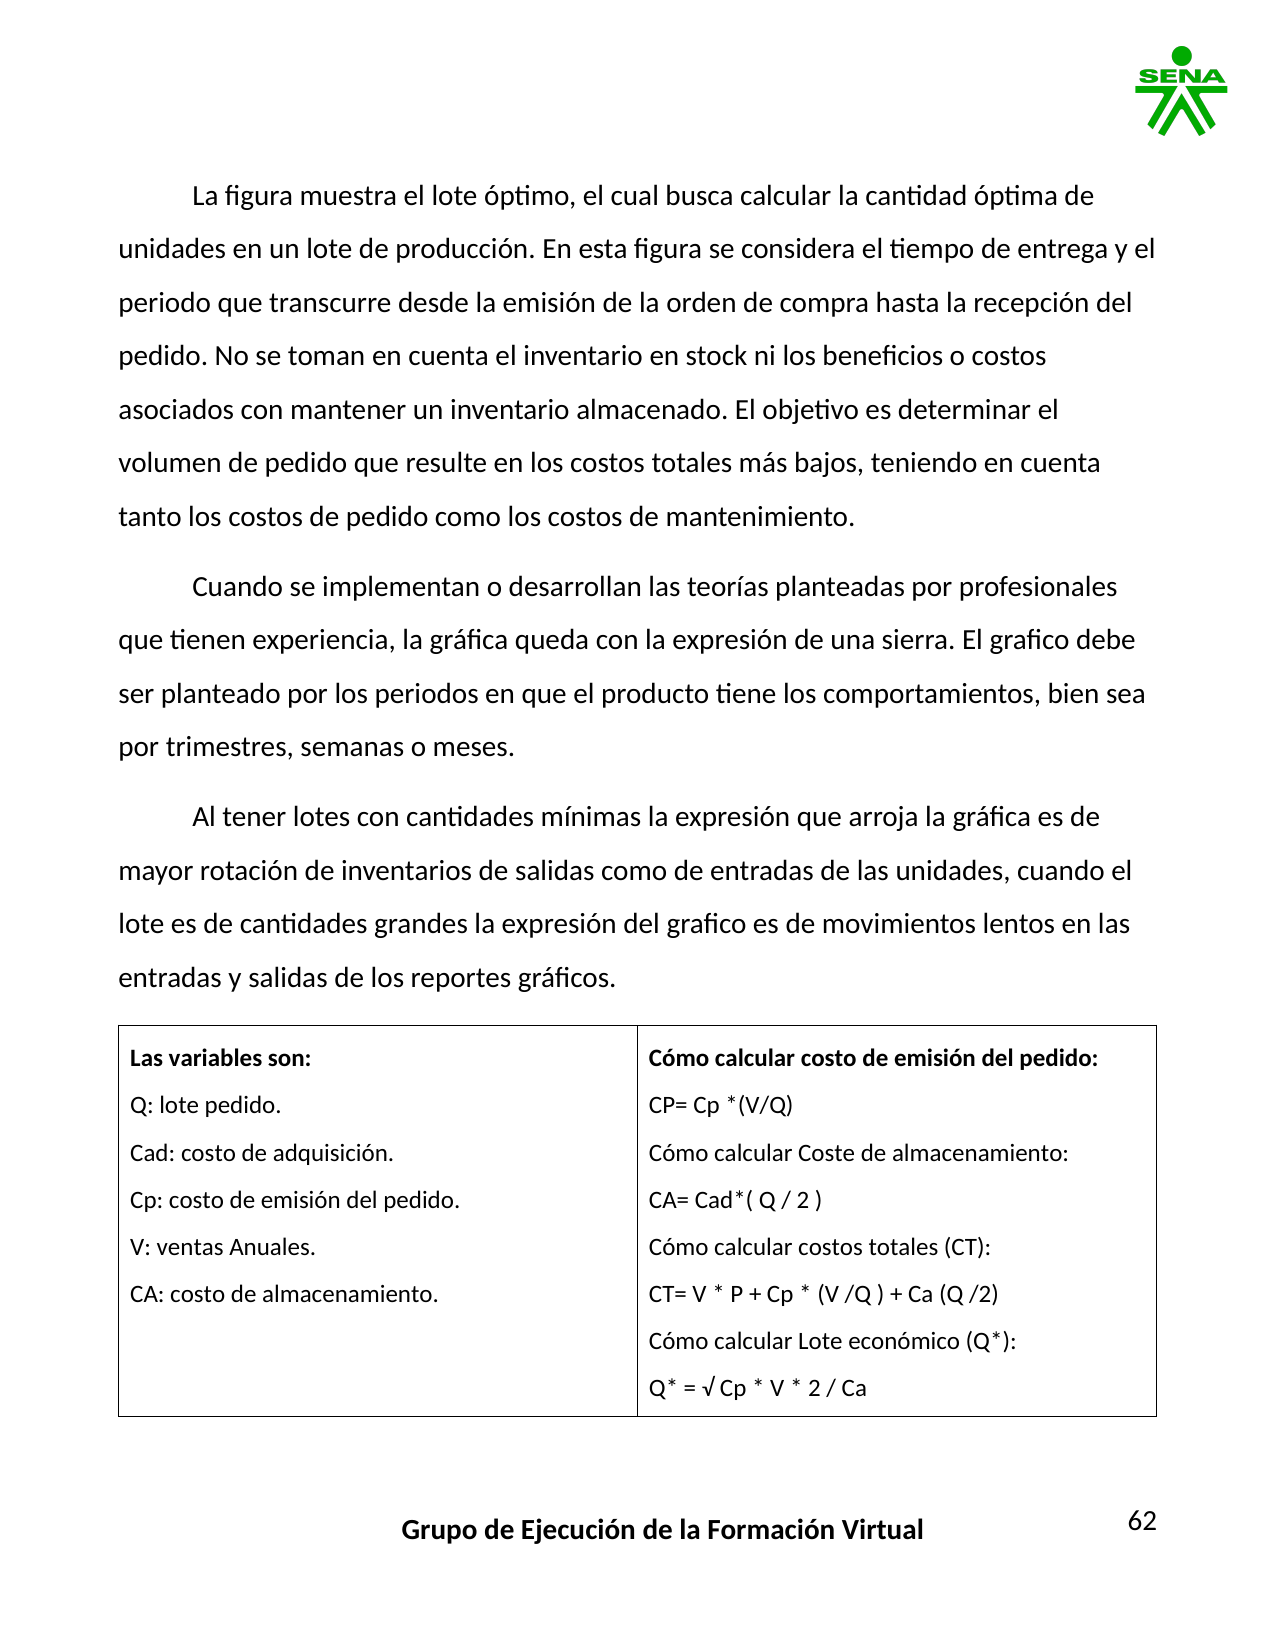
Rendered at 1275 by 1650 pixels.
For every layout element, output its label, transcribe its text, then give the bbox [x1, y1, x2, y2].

text La figura muestra el lote óptimo, el cual busca calcular la cantidad óptima de unidades en un lote de producción. En esta figura se considera el tiempo de entrega y el periodo que transcurre desde la emisión de la orden de compra hasta la recepción del pedido. No se toman en cuenta el inventario en stock ni los beneficios o costos asociados con mantener un inventario almacenado. El objetivo es determinar el volumen de pedido que resulte en los costos totales más bajos, teniendo en cuenta tanto los costos de pedido como los costos de mantenimiento. [118, 177, 1157, 533]
text Al tener lotes con cantidades mínimas la expresión que arroja la gráfica es de mayor rotación de inventarios de salidas como de entradas de las unidades, cuando el lote es de cantidades grandes la expresión del grafico es de movimientos lentos en las entradas y salidas de los reportes gráficos. [118, 798, 1157, 994]
table_header Las variables son: Q: lote pedido. Cad: costo de adquisición. Cp: costo de emisión del pedido. V: ventas Anuales. CA: costo de almacenamiento. [119, 1026, 637, 1416]
table_header Cómo calcular costo de emisión del pedido: CP= Cp *(V/Q) Cómo calcular Coste de almacenamiento: CA= Cad*( Q / 2 ) Cómo calcular costos totales (CT): CT= V * P + Cp * (V /Q ) + Ca (Q /2) Cómo calcular Lote económico (Q*): Q* = √ Cp * V * 2 / Ca [638, 1026, 1156, 1416]
picture [1135, 46, 1228, 136]
text Cuando se implementan o desarrollan las teorías planteadas por profesionales que tienen experiencia, la gráfica queda con la expresión de una sierra. El grafico debe ser planteado por los periodos en que el producto tiene los comportamientos, bien sea por trimestres, semanas o meses. [118, 568, 1157, 764]
